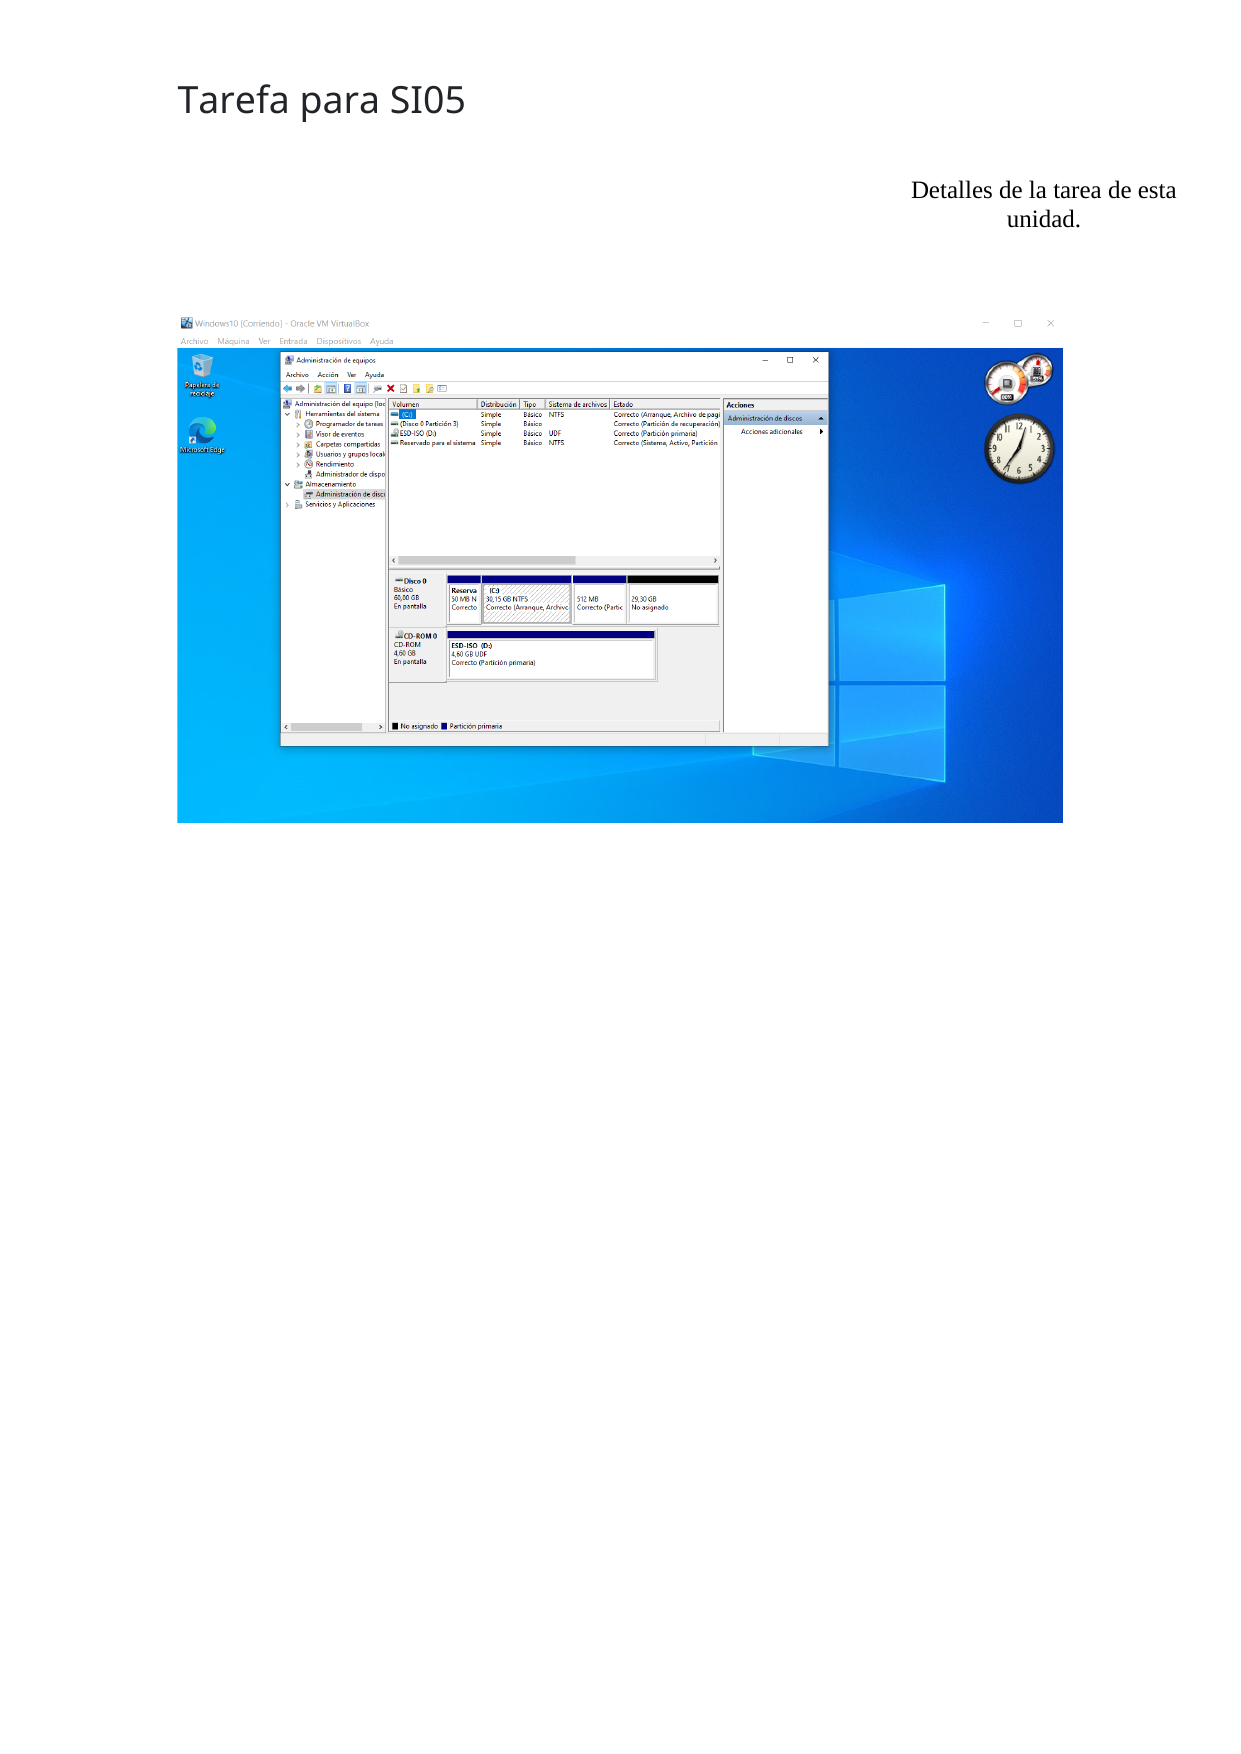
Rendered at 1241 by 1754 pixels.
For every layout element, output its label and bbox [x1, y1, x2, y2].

picture [193, 355, 212, 376]
picture [177, 315, 1063, 823]
picture [190, 418, 215, 443]
